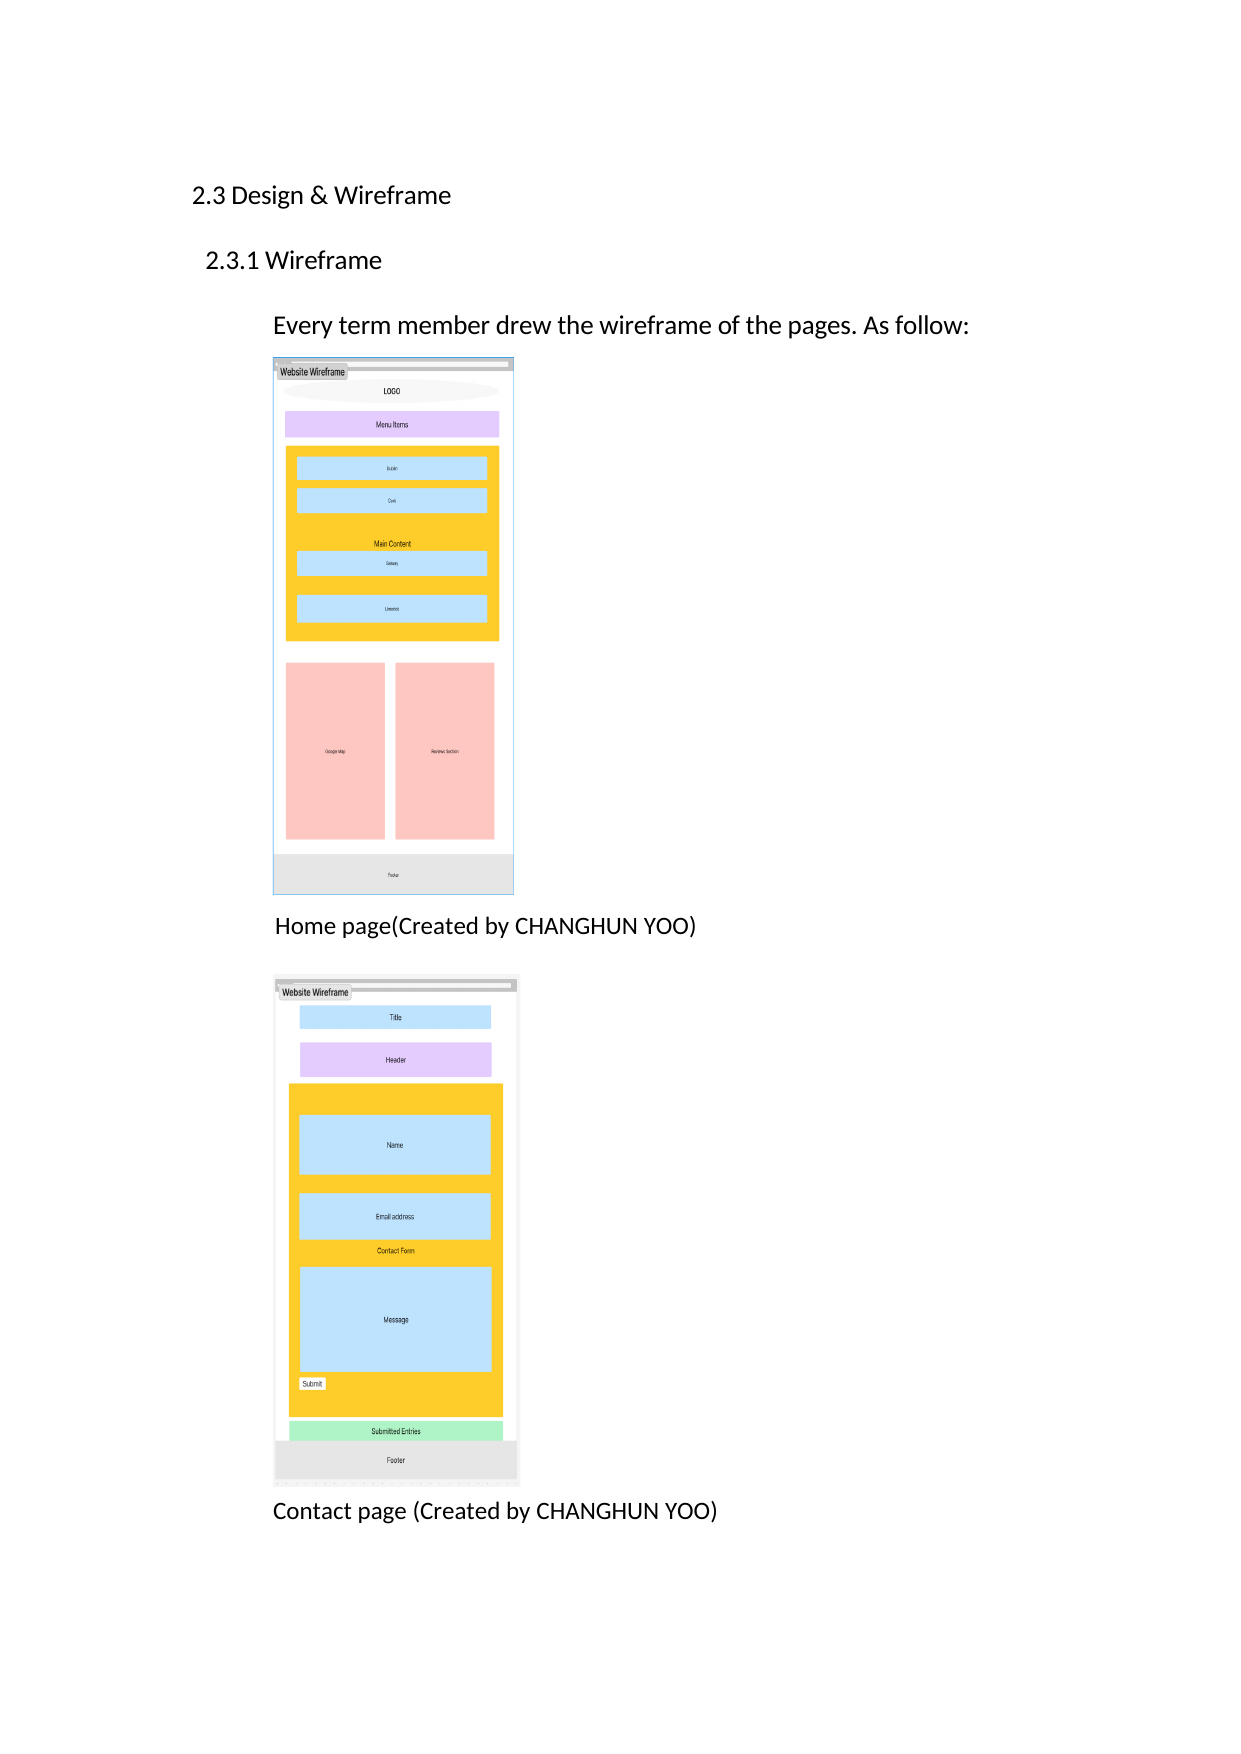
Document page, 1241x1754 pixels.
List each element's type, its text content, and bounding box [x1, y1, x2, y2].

subtitle 2.3.1 Wireframe [187, 227, 1053, 292]
subtitle Contact page (Created by CHANGHUN YOO) [187, 1494, 1053, 1527]
subtitle Every term member drew the wireframe of the pages. As follow: [187, 292, 1053, 357]
subtitle 2.3 Design & Wireframe [192, 162, 1053, 227]
subtitle Home page(Created by CHANGHUN YOO) [187, 909, 1053, 942]
picture [272, 974, 521, 1487]
picture [272, 357, 514, 895]
